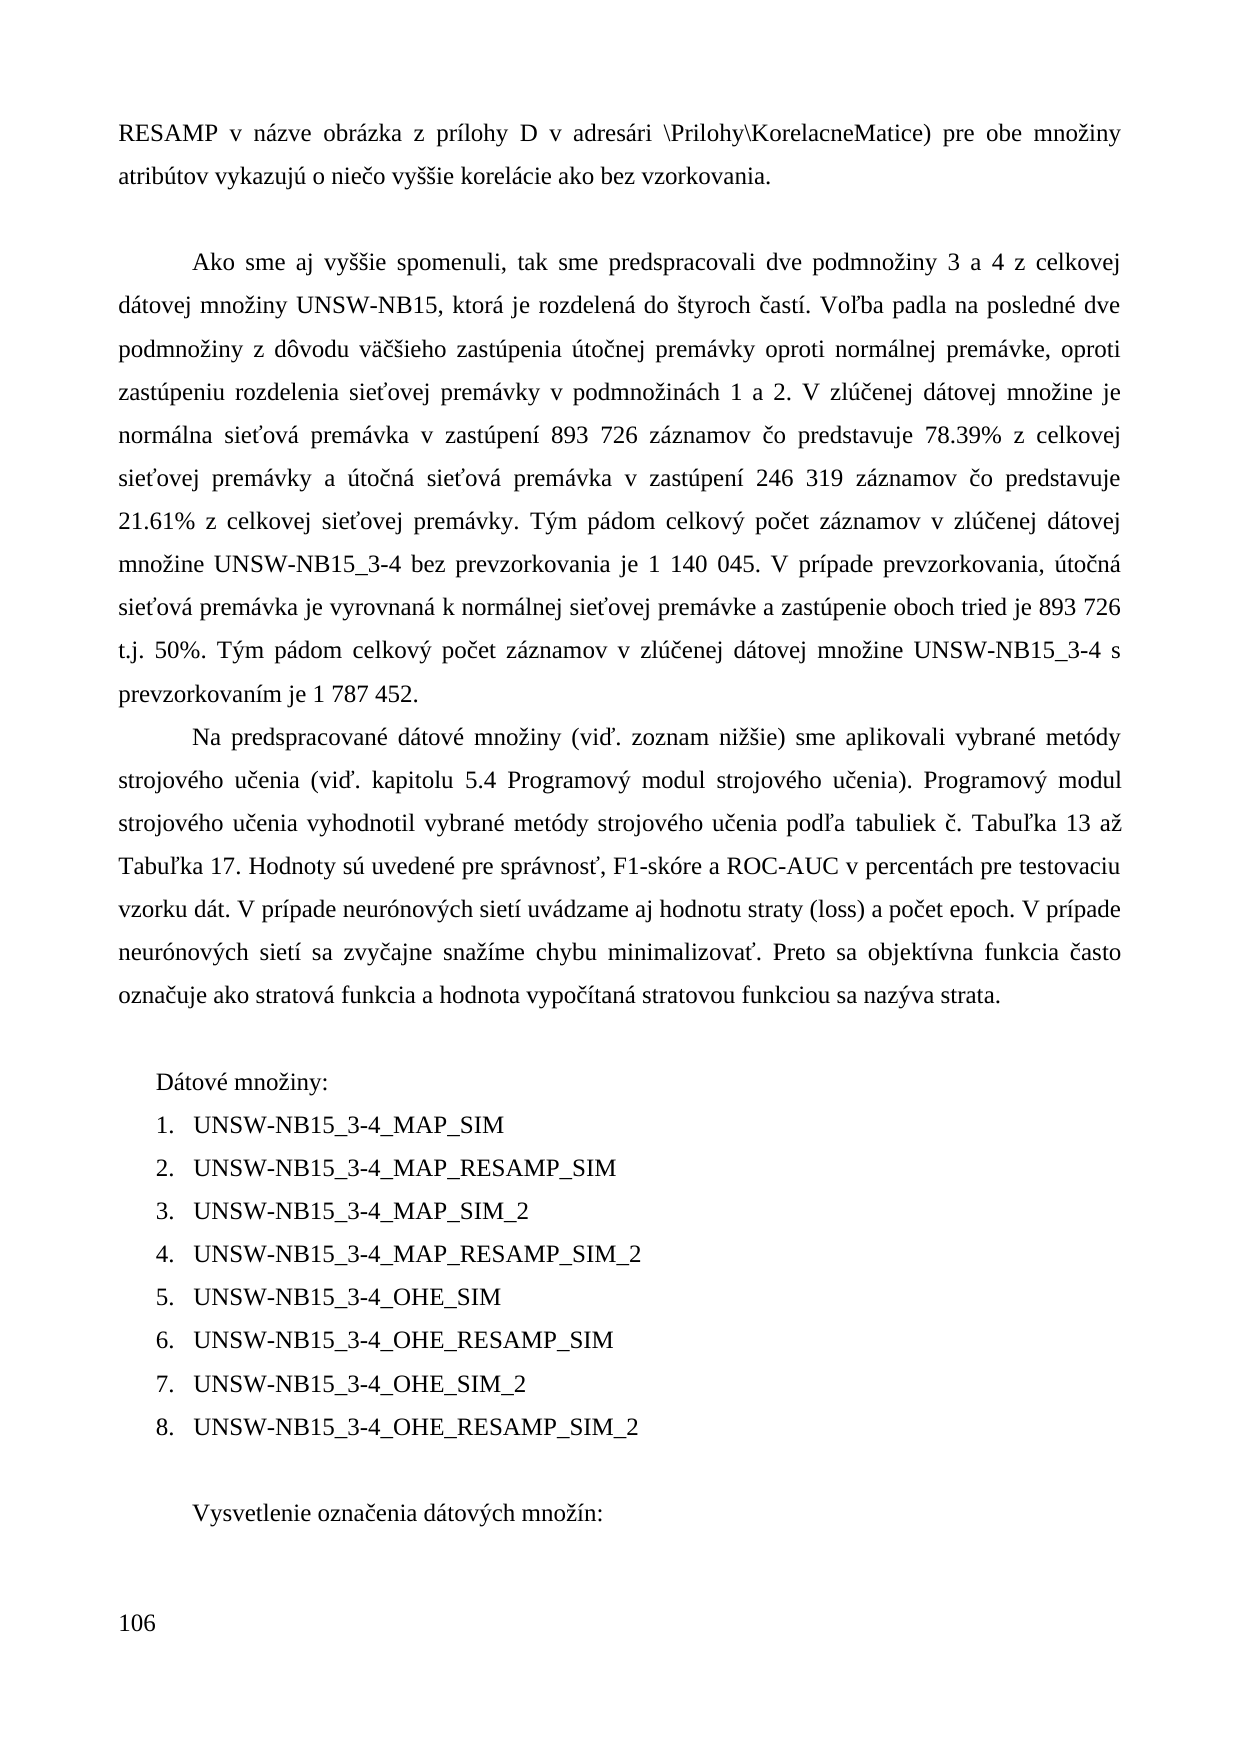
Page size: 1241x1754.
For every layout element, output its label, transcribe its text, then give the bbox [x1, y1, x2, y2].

text Vysvetlenie označenia dátových množín: [118, 1498, 1122, 1527]
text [118, 118, 1122, 190]
list UNSW-NB15_3-4_MAP_SIM [156, 1110, 1122, 1139]
text Ako sme aj vyššie spomenuli, tak sme predspracovali dve podmnožiny 3 a 4 z celkovej dátovej množiny UNSW-NB15, ktorá je rozdelená do štyroch častí. Voľba padla na posledné dve podmnožiny z dôvodu väčšieho zastúpenia útočnej premávky oproti normálnej premávke, oproti zastúpeniu rozdelenia sieťovej premávky v podmnožinách 1 a 2. V zlúčenej dátovej množine je normálna sieťová premávka v zastúpení 893 726 záznamov čo predstavuje 78.39% z celkovej sieťovej premávky a útočná sieťová premávka v zastúpení 246 319 záznamov čo predstavuje 21.61% z celkovej sieťovej premávky. Tým pádom celkový počet záznamov v zlúčenej dátovej množine UNSW-NB15_3-4 bez prevzorkovania je 1 140 045. V prípade prevzorkovania, útočná sieťová premávka je vyrovnaná k normálnej sieťovej premávke a zastúpenie oboch tried je 893 726 t.j. 50%. Tým pádom celkový počet záznamov v zlúčenej dátovej množine UNSW-NB15_3-4 s prevzorkovaním je 1 787 452. [118, 247, 1122, 707]
list UNSW-NB15_3-4_MAP_RESAMP_SIM_2 [156, 1239, 1122, 1268]
list UNSW-NB15_3-4_OHE_RESAMP_SIM_2 [156, 1412, 1122, 1441]
list UNSW-NB15_3-4_OHE_SIM_2 [156, 1369, 1122, 1397]
list UNSW-NB15_3-4_OHE_RESAMP_SIM [156, 1326, 1122, 1354]
text Na predspracované dátové množiny (viď. zoznam nižšie) sme aplikovali vybrané metódy strojového učenia (viď. kapitolu 4.4 Programový modul strojového učenia). Programový modul strojového učenia vyhodnotil vybrané metódy strojového učenia podľa tabuliek č. 13 až 17. Hodnoty sú uvedené pre správnosť, F1-skóre a ROC-AUC v percentách pre testovaciu vzorku dát. V prípade neurónových sietí uvádzame aj hodnotu straty (loss) a počet epoch. V prípade neurónových sietí sa zvyčajne snažíme chybu minimalizovať. Preto sa objektívna funkcia často označuje ako stratová funkcia a hodnota vypočítaná stratovou funkciou sa nazýva strata. [118, 722, 1122, 1009]
list UNSW-NB15_3-4_MAP_RESAMP_SIM [156, 1153, 1122, 1182]
list UNSW-NB15_3-4_MAP_SIM_2 [156, 1196, 1122, 1225]
text Dátové množiny: [118, 1067, 1122, 1096]
list UNSW-NB15_3-4_OHE_SIM [156, 1282, 1122, 1311]
